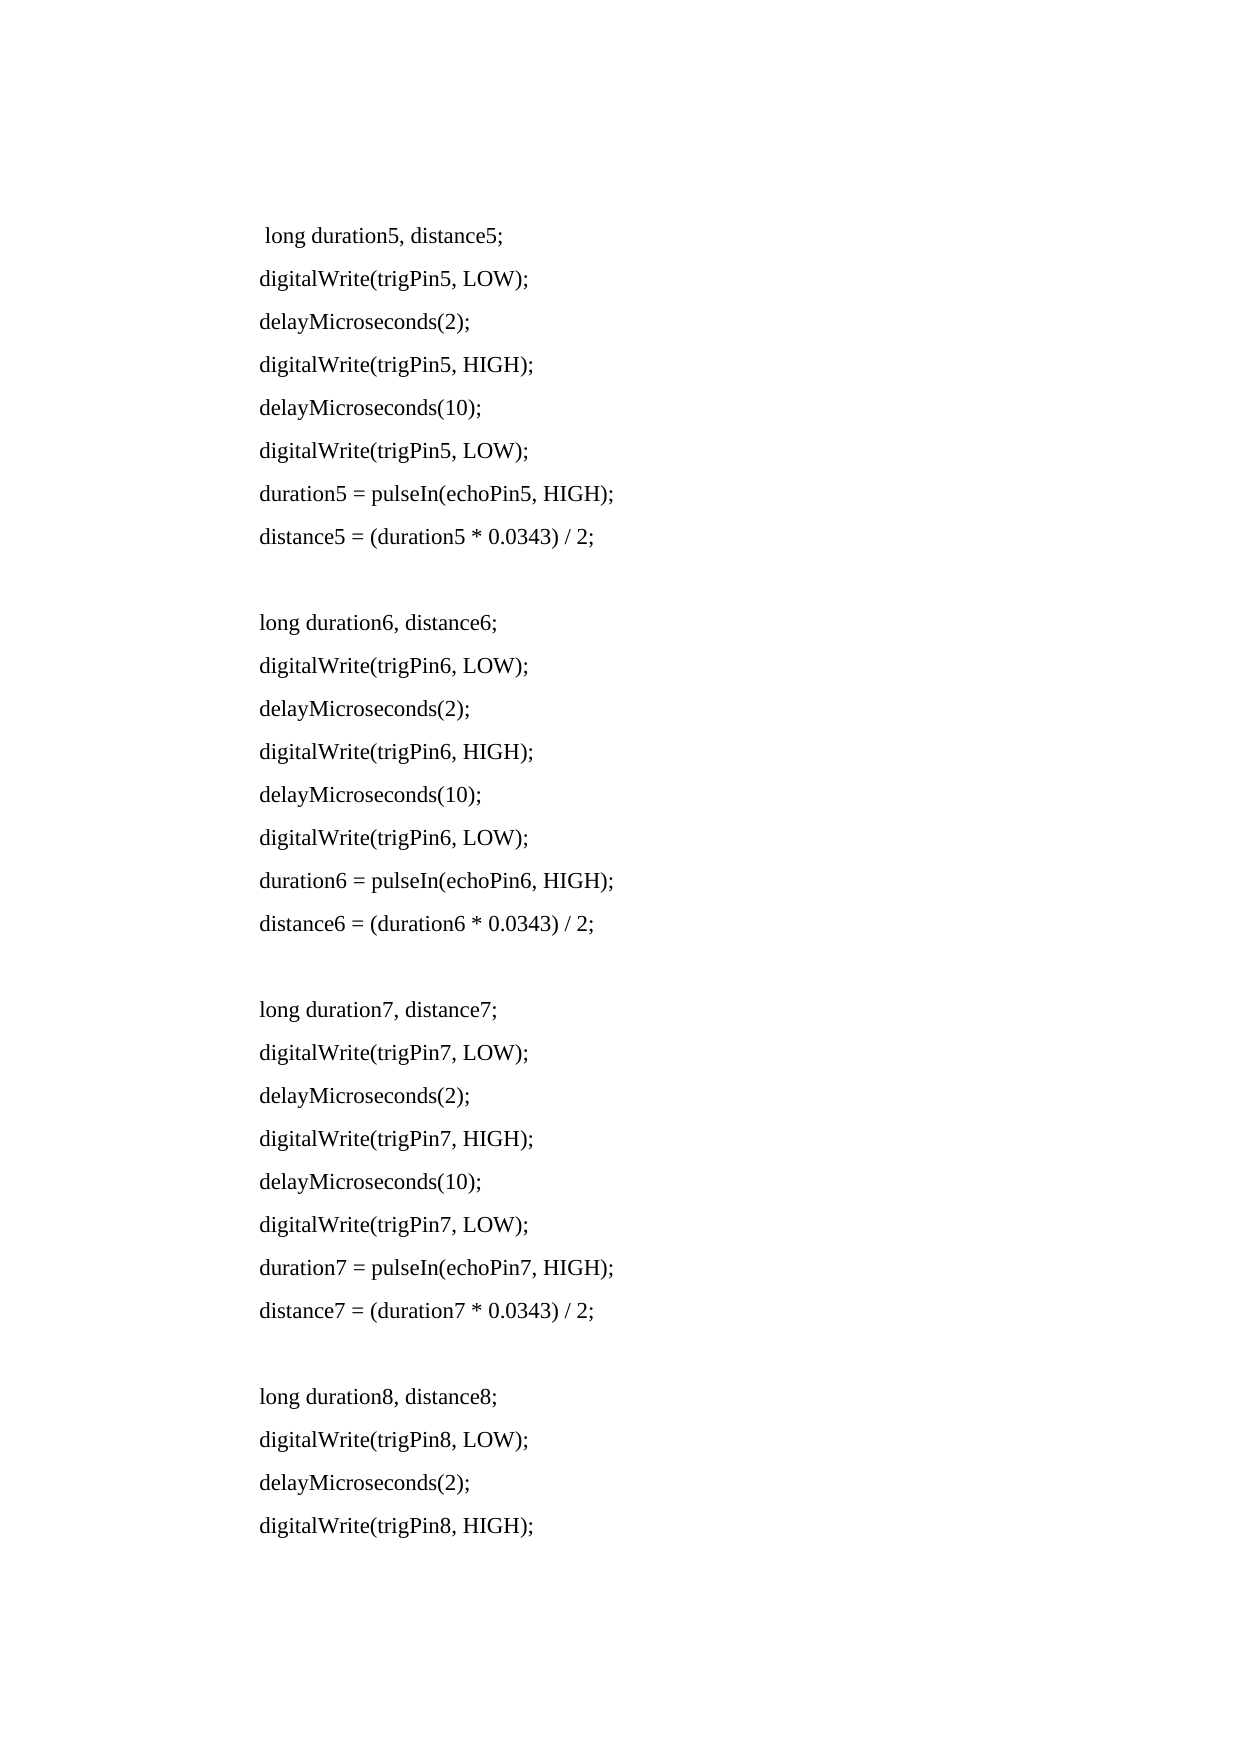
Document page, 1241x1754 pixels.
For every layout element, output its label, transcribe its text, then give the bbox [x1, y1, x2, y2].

text digitalWrite(trigPin7, LOW); [236, 1039, 1063, 1066]
text duration5 = pulseIn(echoPin5, HIGH); [236, 480, 1063, 506]
text delayMicroseconds(2); [236, 1082, 1063, 1109]
text long duration6, distance6; [236, 609, 1063, 635]
text digitalWrite(trigPin7, LOW); [236, 1211, 1063, 1238]
text duration7 = pulseIn(echoPin7, HIGH); [236, 1254, 1063, 1281]
text delayMicroseconds(10); [236, 394, 1063, 420]
text digitalWrite(trigPin7, HIGH); [236, 1125, 1063, 1152]
text delayMicroseconds(10); [236, 781, 1063, 807]
text distance5 = (duration5 * 0.0343) / 2; [236, 523, 1063, 549]
text digitalWrite(trigPin6, LOW); [236, 652, 1063, 678]
text digitalWrite(trigPin5, LOW); [236, 437, 1063, 463]
text long duration7, distance7; [236, 996, 1063, 1023]
text delayMicroseconds(2); [236, 695, 1063, 721]
text long duration5, distance5; [236, 222, 1063, 248]
text duration6 = pulseIn(echoPin6, HIGH); [236, 867, 1063, 893]
text delayMicroseconds(2); [236, 308, 1063, 334]
text digitalWrite(trigPin8, HIGH); [236, 1512, 1063, 1539]
text delayMicroseconds(10); [236, 1168, 1063, 1195]
text delayMicroseconds(2); [236, 1469, 1063, 1496]
text digitalWrite(trigPin6, HIGH); [236, 738, 1063, 764]
text long duration8, distance8; [236, 1383, 1063, 1410]
text distance6 = (duration6 * 0.0343) / 2; [236, 910, 1063, 937]
text digitalWrite(trigPin8, LOW); [236, 1426, 1063, 1453]
text digitalWrite(trigPin6, LOW); [236, 824, 1063, 851]
text digitalWrite(trigPin5, HIGH); [236, 351, 1063, 377]
text digitalWrite(trigPin5, LOW); [236, 265, 1063, 291]
text distance7 = (duration7 * 0.0343) / 2; [236, 1297, 1063, 1324]
